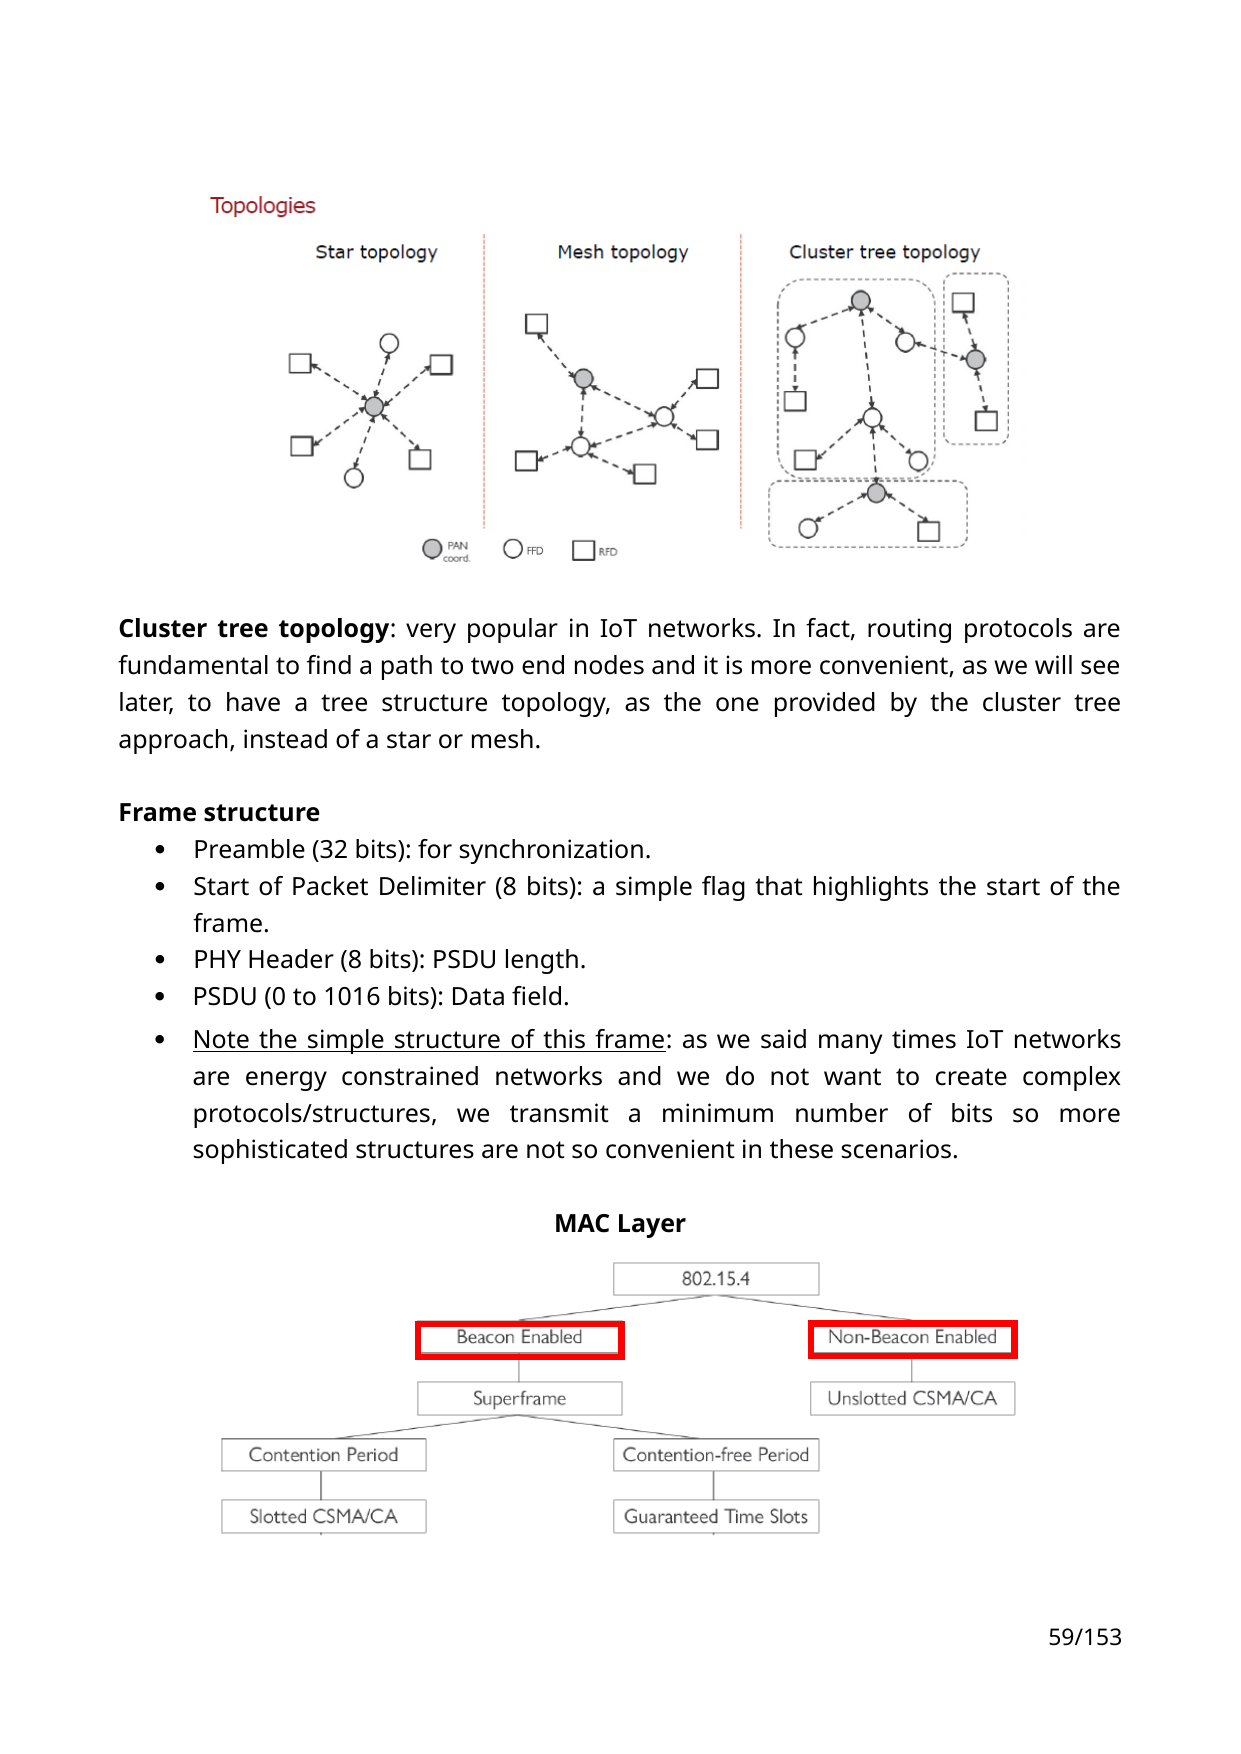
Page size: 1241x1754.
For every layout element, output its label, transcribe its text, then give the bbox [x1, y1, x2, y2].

text Cluster tree topology: very popular in IoT networks. In fact, routing protocols are fundamental to find a path to two end nodes and it is more convenient, as we will see later, to have a tree structure topology, as the one provided by the cluster tree approach, instead of a star or mesh. [118, 611, 1122, 755]
text MAC Layer [118, 1206, 1122, 1240]
list Note the simple structure of this frame: as we said many times IoT networks are energy constrained networks and we do not want to create complex protocols/structures, we transmit a minimum number of bits so more sophisticated structures are not so convenient in these scenarios. [155, 1022, 1122, 1166]
list PSDU (0 to 1016 bits): Data field. [155, 979, 1122, 1013]
list Start of Packet Delimiter (8 bits): a simple flag that highlights the start of the frame. [156, 868, 1122, 939]
picture [207, 1248, 1034, 1548]
picture [206, 184, 1034, 572]
list Preamble (32 bits): for synchronization. [156, 832, 1122, 866]
list PHY Header (8 bits): PSDU length. [156, 942, 1122, 976]
text Frame structure [118, 795, 1122, 829]
